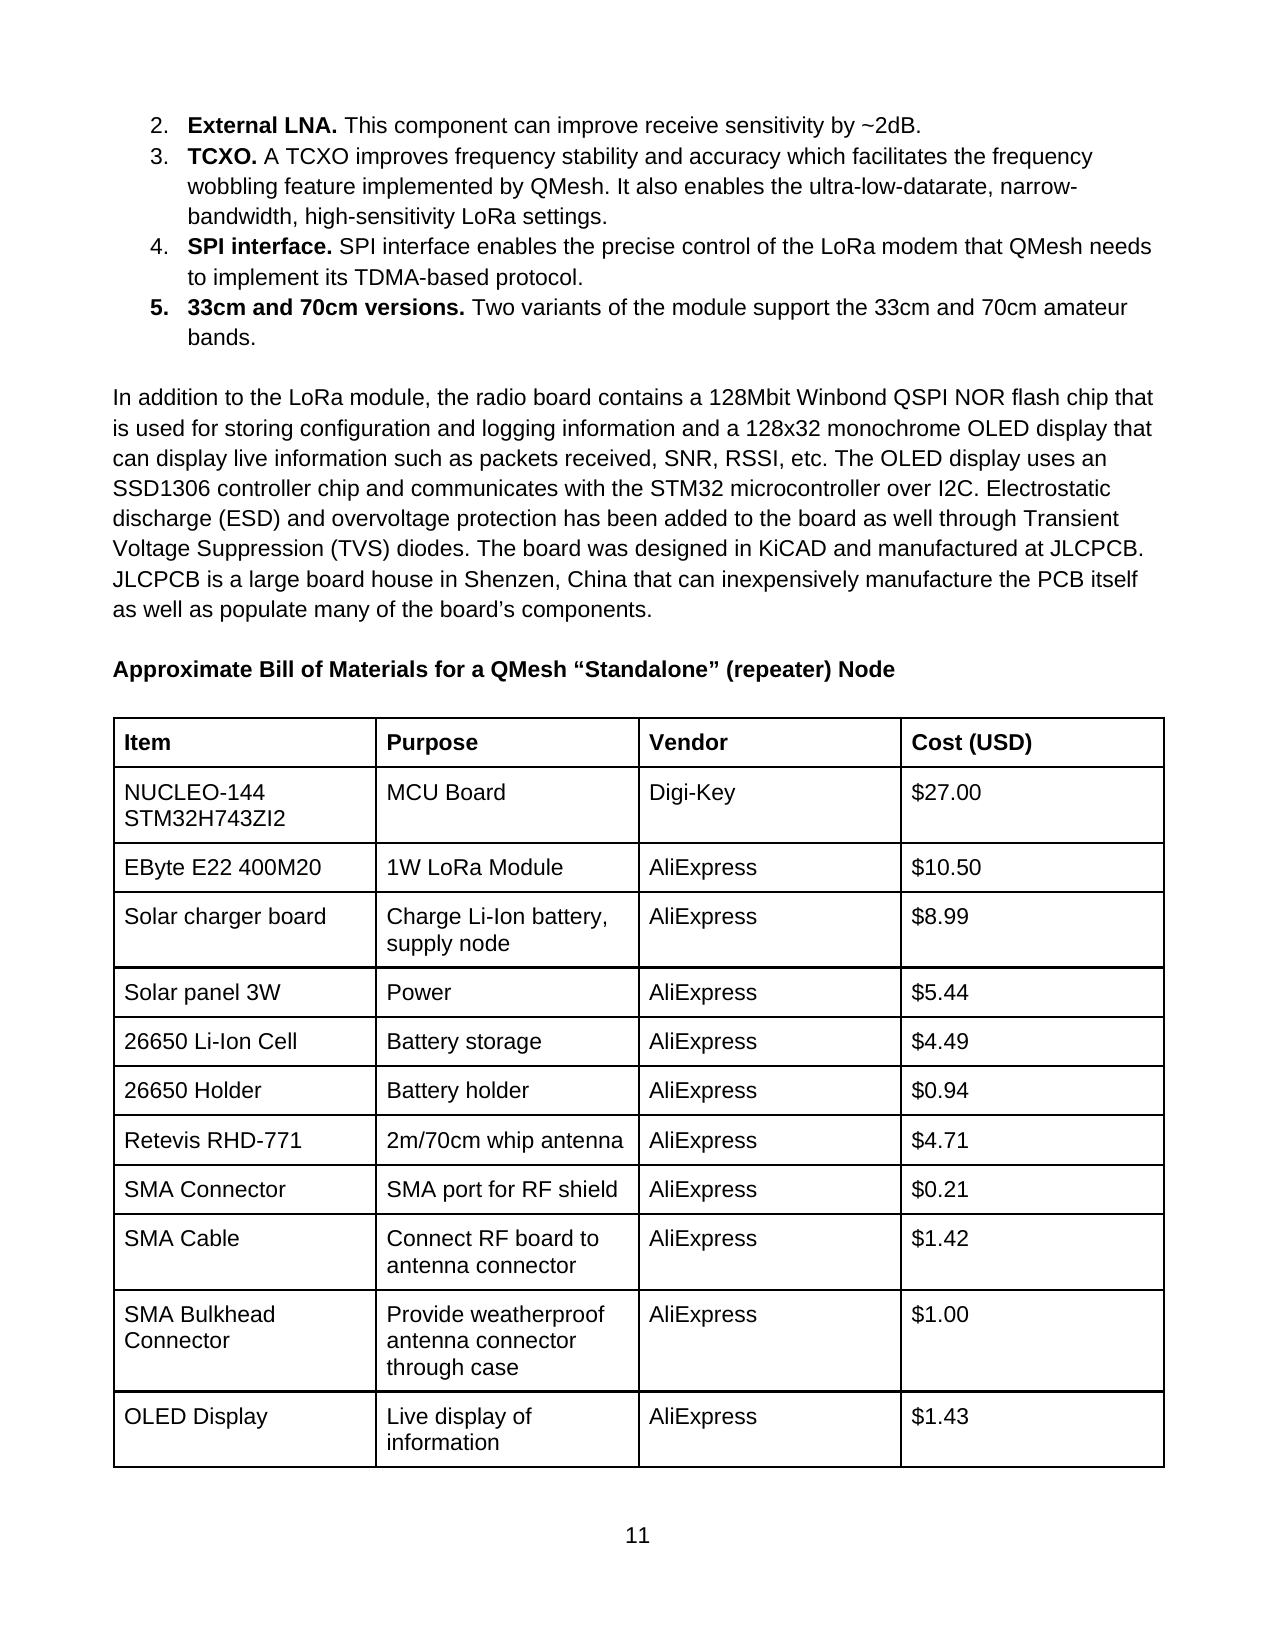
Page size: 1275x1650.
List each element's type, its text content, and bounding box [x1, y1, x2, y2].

table_cell $8.99 [902, 893, 1163, 966]
table_cell Power [377, 969, 638, 1016]
table_cell AliExpress [640, 1067, 900, 1114]
table_cell $0.21 [902, 1166, 1163, 1213]
table_cell Live display of information [377, 1393, 638, 1466]
table_header Vendor [640, 719, 900, 766]
list SPI interface. SPI interface enables the precise control of the LoRa modem that QMesh needs to implement its TDMA-based protocol. [150, 233, 1162, 290]
table_cell Provide weatherproof antenna connector through case [377, 1291, 638, 1390]
list External LNA. This component can improve receive sensitivity by ~2dB. [150, 112, 1162, 139]
table_cell SMA Bulkhead Connector [115, 1291, 375, 1390]
list TCXO. A TCXO improves frequency stability and accuracy which facilitates the frequency wobbling feature implemented by QMesh. It also enables the ultra-low-datarate, narrow-bandwidth, high-sensitivity LoRa settings. [150, 143, 1162, 229]
table_cell 26650 Holder [115, 1067, 375, 1114]
table_cell NUCLEO-144 STM32H743ZI2 [115, 768, 375, 842]
text Approximate Bill of Materials for a QMesh “Standalone” (repeater) Node [112, 656, 1162, 683]
table_cell AliExpress [640, 1116, 900, 1163]
table_cell AliExpress [640, 1166, 900, 1213]
table_cell Retevis RHD-771 [115, 1116, 375, 1163]
table_cell 26650 Li-Ion Cell [115, 1018, 375, 1065]
table_cell AliExpress [640, 844, 900, 891]
table_cell SMA port for RF shield [377, 1166, 638, 1213]
table_cell EByte E22 400M20 [115, 844, 375, 891]
table_cell Battery holder [377, 1067, 638, 1114]
text In addition to the LoRa module, the radio board contains a 128Mbit Winbond QSPI NOR flash chip that is used for storing configuration and logging information and a 128x32 monochrome OLED display that can display live information such as packets received, SNR, RSSI, etc. The OLED display uses an SSD1306 controller chip and communicates with the STM32 microcontroller over I2C. Electrostatic discharge (ESD) and overvoltage protection has been added to the board as well through Transient Voltage Suppression (TVS) diodes. The board was designed in KiCAD and manufactured at JLCPCB. JLCPCB is a large board house in Shenzen, China that can inexpensively manufacture the PCB itself as well as populate many of the board’s components. [112, 384, 1162, 622]
list 33cm and 70cm versions. Two variants of the module support the 33cm and 70cm amateur bands. [150, 294, 1162, 350]
table_cell $4.49 [902, 1018, 1163, 1065]
table_cell Solar charger board [115, 893, 375, 966]
table_cell 2m/70cm whip antenna [377, 1116, 638, 1163]
table_cell Battery storage [377, 1018, 638, 1065]
table_cell $1.42 [902, 1215, 1163, 1288]
table_cell $27.00 [902, 768, 1163, 842]
table_cell Connect RF board to antenna connector [377, 1215, 638, 1288]
table_cell OLED Display [115, 1393, 375, 1466]
table_cell 1W LoRa Module [377, 844, 638, 891]
table_cell $4.71 [902, 1116, 1163, 1163]
table_cell MCU Board [377, 768, 638, 842]
table_cell AliExpress [640, 969, 900, 1016]
table_cell $5.44 [902, 969, 1163, 1016]
table_cell AliExpress [640, 1393, 900, 1466]
table_cell AliExpress [640, 1018, 900, 1065]
table_cell Charge Li-Ion battery, supply node [377, 893, 638, 966]
table_cell Digi-Key [640, 768, 900, 842]
table_header Purpose [377, 719, 638, 766]
table_header Item [115, 719, 375, 766]
table_cell SMA Connector [115, 1166, 375, 1213]
table_header Cost (USD) [902, 719, 1163, 766]
table_cell $1.43 [902, 1393, 1163, 1466]
table_cell SMA Cable [115, 1215, 375, 1288]
table_cell $1.00 [902, 1291, 1163, 1390]
table_cell $0.94 [902, 1067, 1163, 1114]
table_cell AliExpress [640, 1291, 900, 1390]
table_cell $10.50 [902, 844, 1163, 891]
table_cell AliExpress [640, 893, 900, 966]
table_cell AliExpress [640, 1215, 900, 1288]
table_cell Solar panel 3W [115, 969, 375, 1016]
